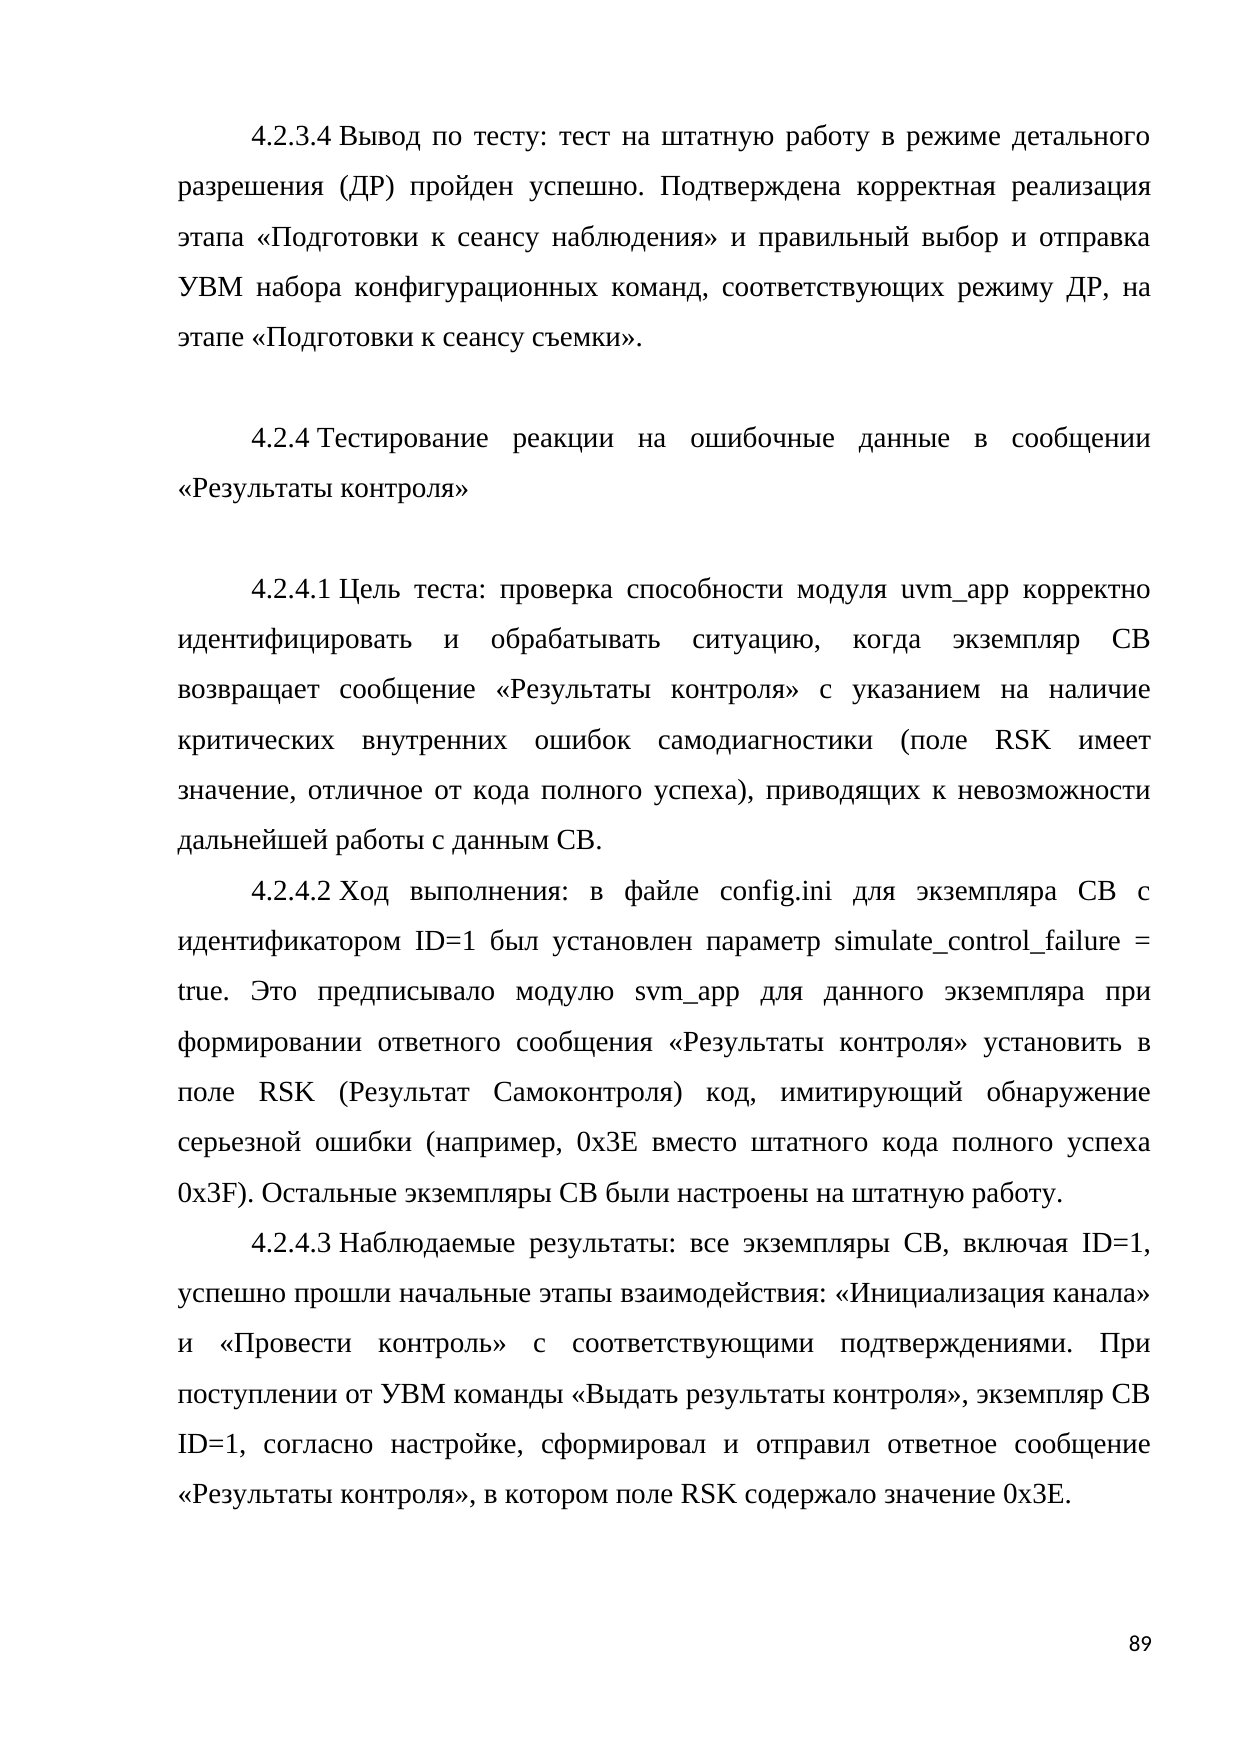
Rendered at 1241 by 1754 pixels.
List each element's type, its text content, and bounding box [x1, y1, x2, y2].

text Наблюдаемые результаты: все экземпляры СВ, включая ID=1, успешно прошли начальные этапы взаимодействия: «Инициализация канала» и «Провести контроль» с соответствующими подтверждениями. При поступлении от УВМ команды «Выдать результаты контроля», экземпляр СВ ID=1, согласно настройке, сформировал и отправил ответное сообщение «Результаты контроля», в котором поле RSK содержало значение 0x3E. [177, 1225, 1152, 1510]
text Цель теста: проверка способности модуля uvm_app корректно идентифицировать и обрабатывать ситуацию, когда экземпляр СВ возвращает сообщение «Результаты контроля» с указанием на наличие критических внутренних ошибок самодиагностики (поле RSK имеет значение, отличное от кода полного успеха), приводящих к невозможности дальнейшей работы с данным СВ. [177, 571, 1152, 856]
text Вывод по тесту: тест на штатную работу в режиме детального разрешения (ДР) пройден успешно. Подтверждена корректная реализация этапа «Подготовки к сеансу наблюдения» и правильный выбор и отправка УВМ набора конфигурационных команд, соответствующих режиму ДР, на этапе «Подготовки к сеансу съемки». [177, 118, 1152, 353]
text Тестирование реакции на ошибочные данные в сообщении «Результаты контроля» [177, 420, 1152, 504]
text Ход выполнения: в файле config.ini для экземпляра СВ с идентификатором ID=1 был установлен параметр simulate_control_failure = true. Это предписывало модулю svm_app для данного экземпляра при формировании ответного сообщения «Результаты контроля» установить в поле RSK (Результат Самоконтроля) код, имитирующий обнаружение серьезной ошибки (например, 0x3E вместо штатного кода полного успеха 0x3F). Остальные экземпляры СВ были настроены на штатную работу. [177, 873, 1152, 1208]
